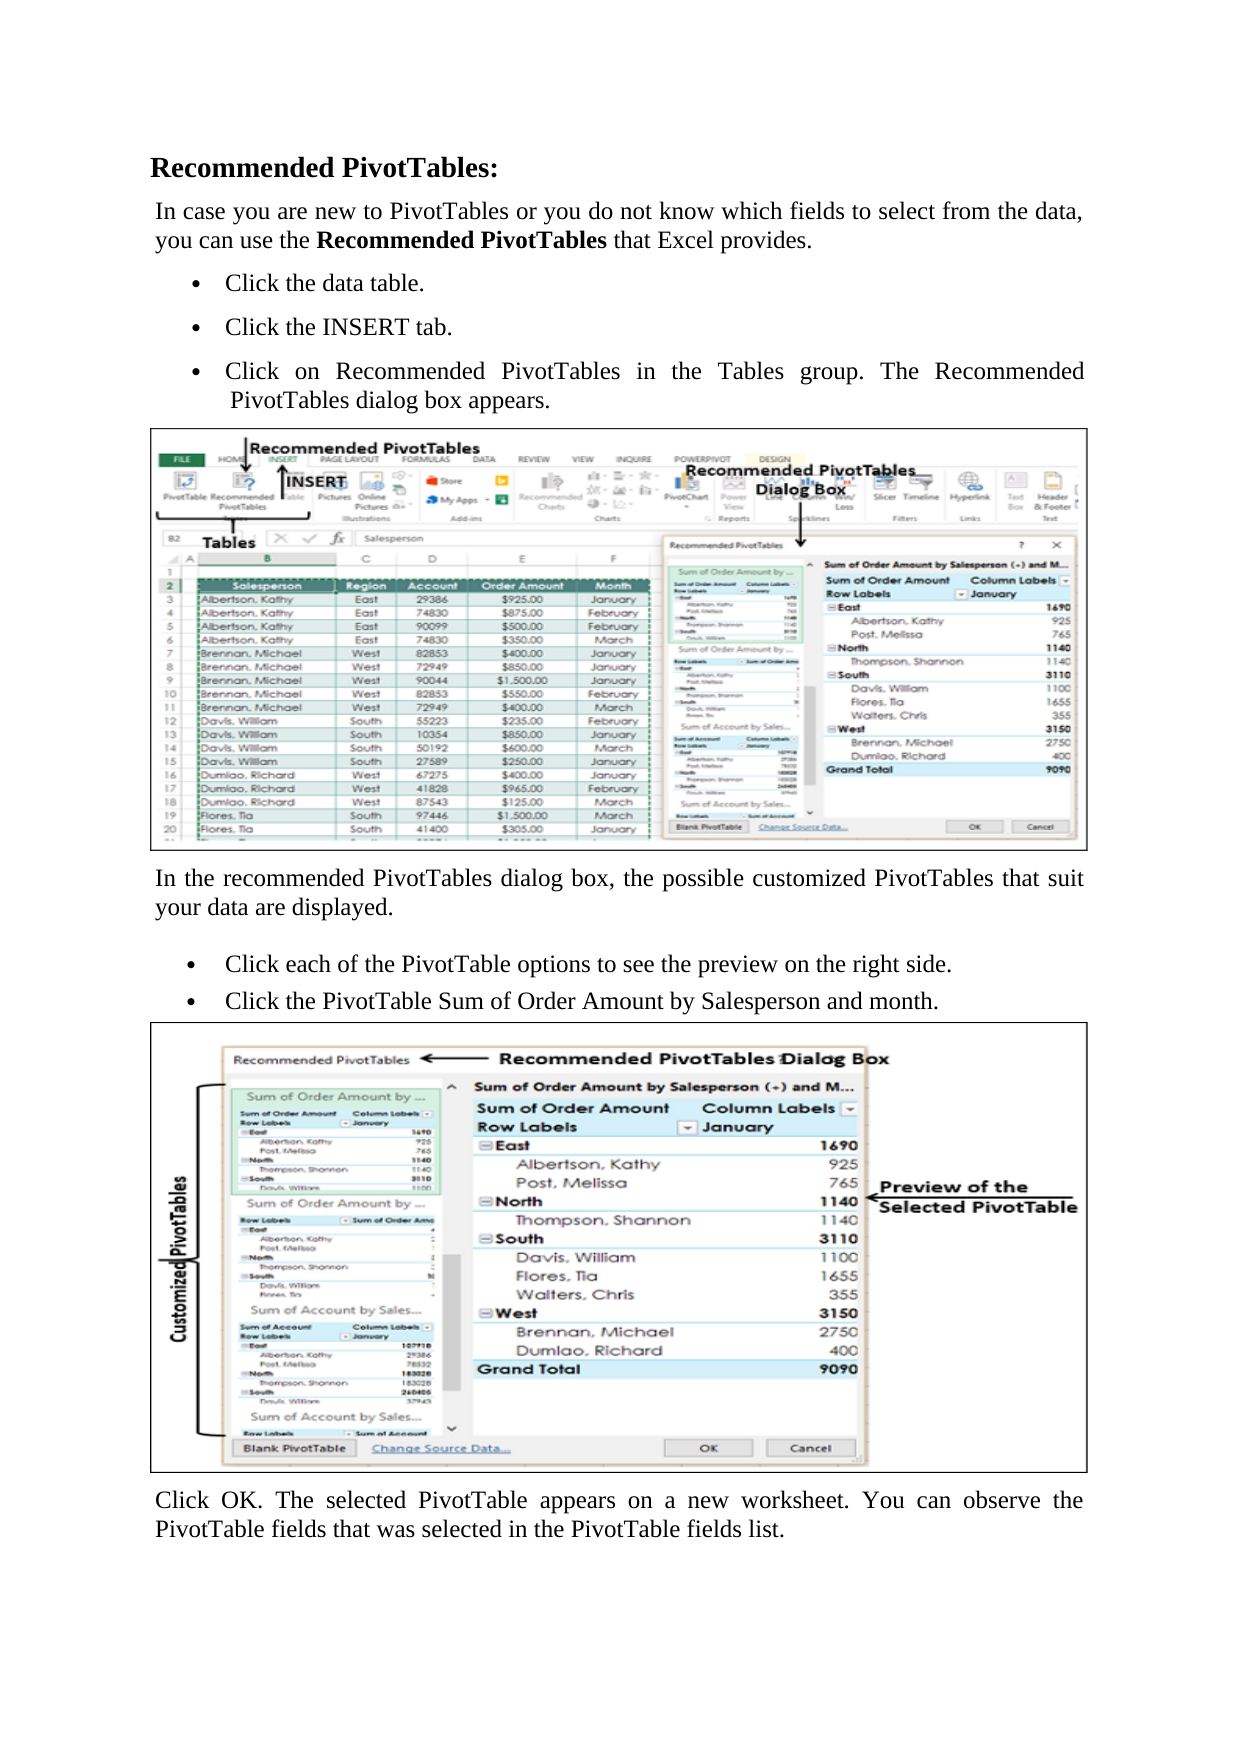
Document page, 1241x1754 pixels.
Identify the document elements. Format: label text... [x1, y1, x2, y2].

text In case you are new to PivotTables or you do not know which fields to select from the data, you can use the Recommended PivotTables that Excel provides. [155, 196, 1085, 253]
text In the recommended PivotTables dialog box, the possible customized PivotTables that suit your data are displayed. [155, 863, 1085, 920]
text Recommended PivotTables: [150, 150, 1090, 183]
picture [150, 1022, 1088, 1473]
list Click the PivotTable Sum of Order Amount by Salesperson and month. [187, 986, 1090, 1015]
list Click the data table. [192, 268, 1085, 297]
list Click each of the PivotTable options to see the preview on the right side. [187, 949, 1090, 978]
text Click OK. The selected PivotTable appears on a new worksheet. You can observe the PivotTable fields that was selected in the PivotTable fields list. [155, 1485, 1085, 1543]
list Click the INSERT tab. [192, 312, 1085, 341]
picture [150, 428, 1088, 851]
list Click on Recommended PivotTables in the Tables group. The Recommended PivotTables dialog box appears. [192, 356, 1085, 413]
